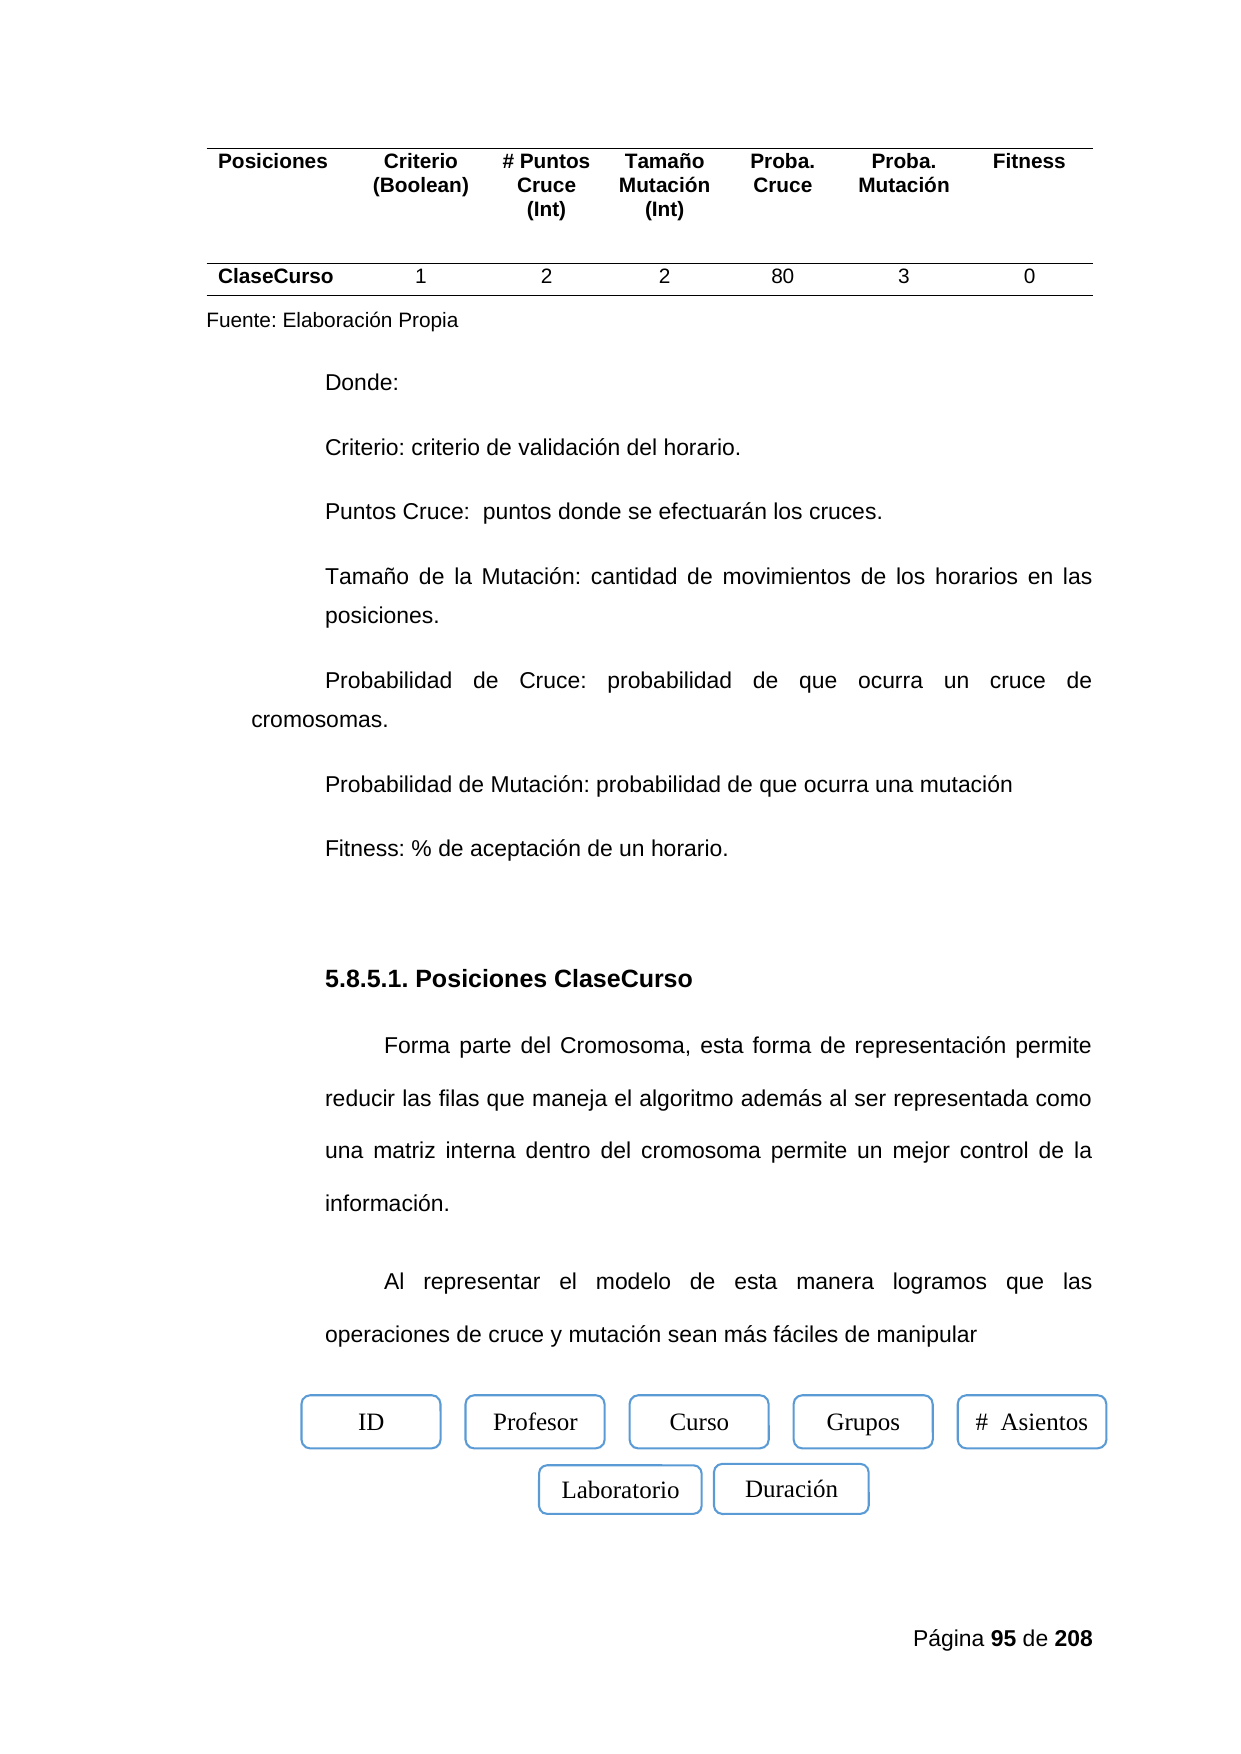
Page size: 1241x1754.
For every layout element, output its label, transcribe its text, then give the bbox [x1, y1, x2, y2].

text Probabilidad de Mutación: probabilidad de que ocurra una mutación [251, 771, 1092, 797]
text Criterio: criterio de validación del horario. [251, 434, 1092, 460]
text Al representar el modelo de esta manera logramos que las operaciones de cruce y mutación sean más fáciles de manipular [325, 1268, 1092, 1347]
table_header Proba. Cruce [724, 149, 842, 263]
table_header Tamaño Mutación (Int) [605, 149, 723, 263]
table_cell 1 [354, 264, 487, 295]
table_cell 0 [966, 264, 1092, 295]
table_cell 80 [724, 264, 842, 295]
text Forma parte del Cromosoma, esta forma de representación permite reducir las filas que maneja el algoritmo además al ser representada como una matriz interna dentro del cromosoma permite un mejor control de la información. [325, 1032, 1092, 1217]
table_header # Puntos Cruce (Int) [487, 149, 605, 263]
text 5.8.5.1. Posiciones ClaseCurso [251, 964, 1092, 993]
table_header Fitness [966, 149, 1092, 263]
table_cell 3 [842, 264, 966, 295]
text Probabilidad de Cruce: probabilidad de que ocurra un cruce de cromosomas. [251, 667, 1092, 732]
table_header Criterio (Boolean) [354, 149, 487, 263]
text Fitness: % de aceptación de un horario. [251, 835, 1092, 861]
table_cell 2 [487, 264, 605, 295]
table_header Proba. Mutación [842, 149, 966, 263]
text Puntos Cruce: puntos donde se efectuarán los cruces. [251, 498, 1092, 524]
table_cell ClaseCurso [207, 264, 354, 295]
text Tamaño de la Mutación: cantidad de movimientos de los horarios en las posiciones. [325, 563, 1092, 628]
table_header Posiciones [207, 149, 354, 263]
table_cell 2 [605, 264, 723, 295]
text Fuente: Elaboración Propia [177, 308, 1092, 332]
text Donde: [251, 369, 1092, 396]
